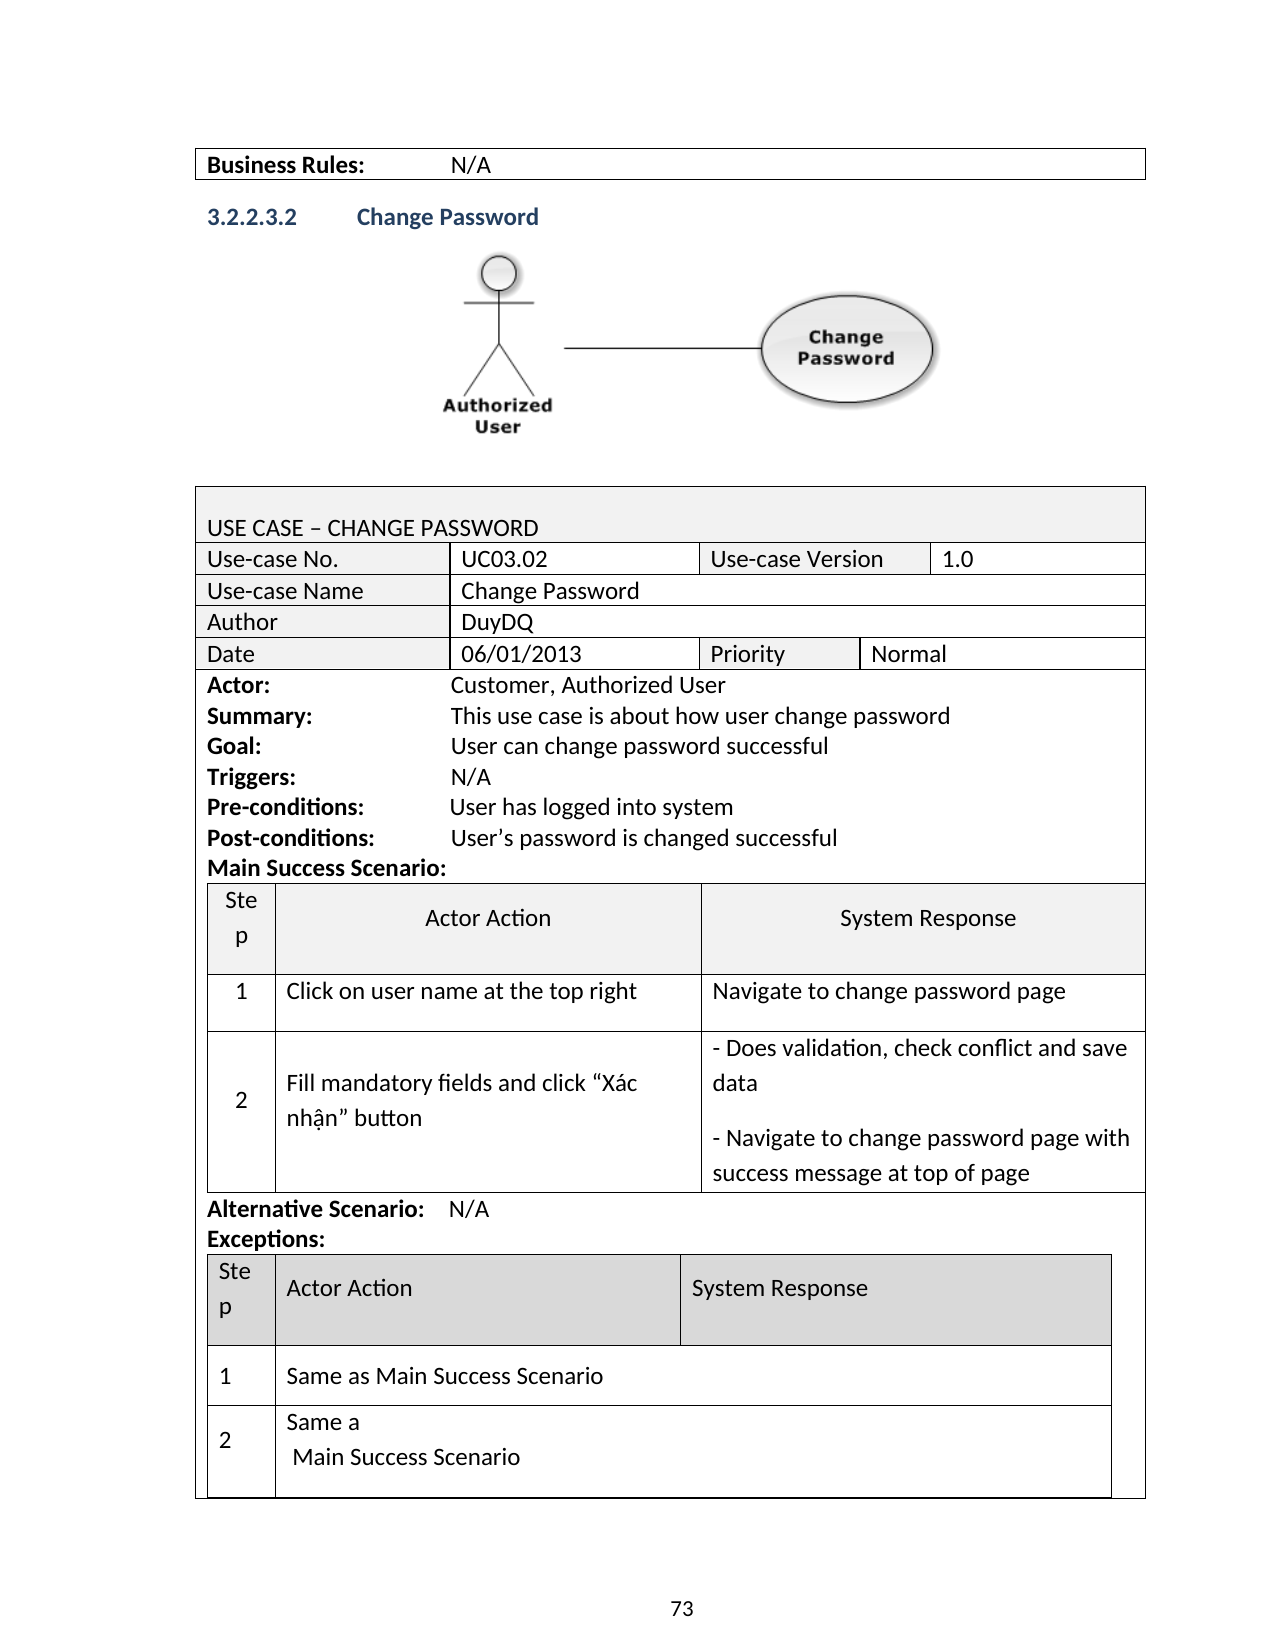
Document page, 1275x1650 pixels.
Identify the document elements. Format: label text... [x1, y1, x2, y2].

table_cell Priority [700, 638, 859, 668]
table_cell 06/01/2013 [451, 638, 699, 668]
table_cell Use-case Version [700, 543, 930, 574]
table_cell Author [196, 606, 449, 637]
table_cell 1.0 [931, 543, 1145, 574]
picture [413, 236, 953, 461]
table_header USE CASE – CHANGE PASSWORD [196, 487, 1145, 542]
table_cell Normal [861, 638, 1145, 668]
table_cell Date [196, 638, 449, 668]
subtitle 3.2.2.3.2 Change Password [207, 201, 1157, 232]
table_cell Use-case No. [196, 543, 449, 574]
table_cell UC03.02 [451, 543, 699, 574]
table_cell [196, 670, 1145, 1498]
table_cell Change Password [451, 575, 1145, 605]
table_cell Use-case Name [196, 575, 449, 605]
table_cell DuyDQ [451, 606, 1145, 637]
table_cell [196, 149, 1145, 179]
